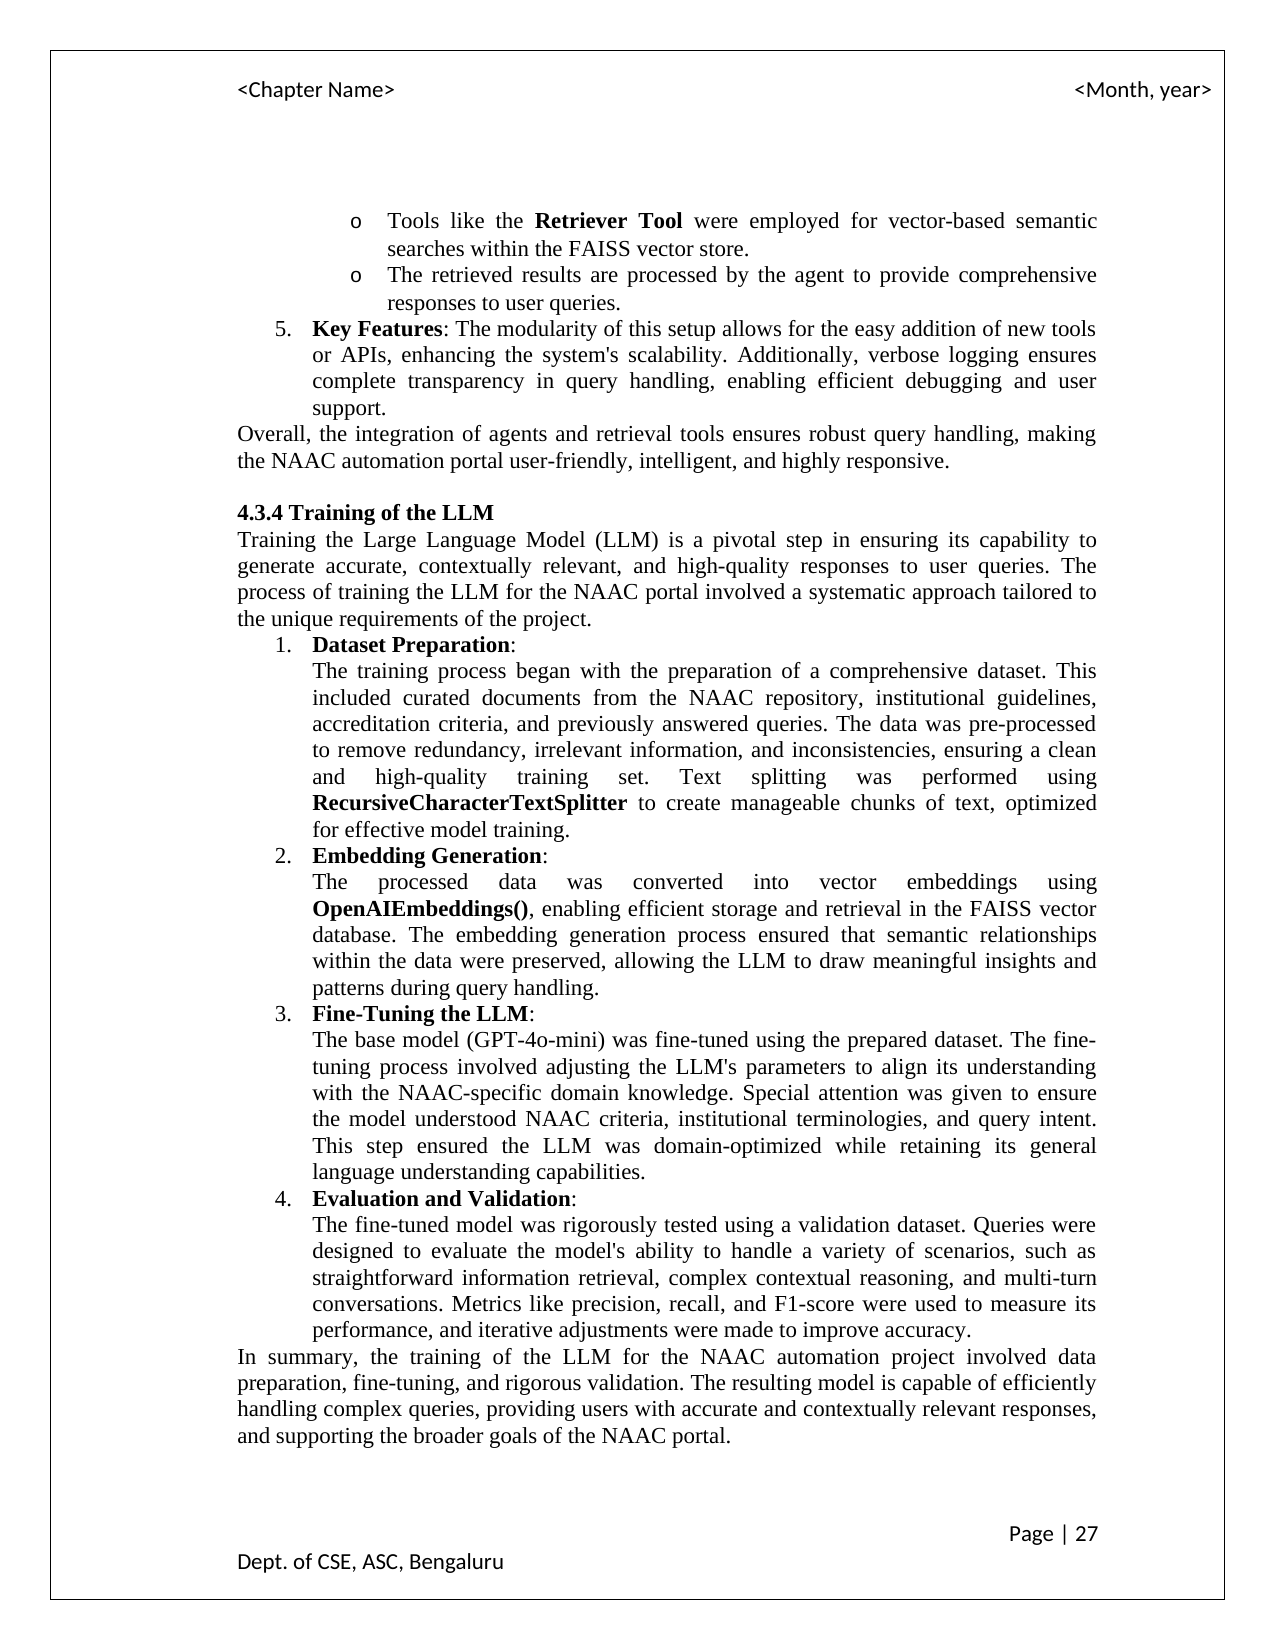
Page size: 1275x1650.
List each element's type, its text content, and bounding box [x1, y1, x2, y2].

list Dataset Preparation: [274, 631, 1098, 657]
list Key Features: The modularity of this setup allows for the easy addition of new tools or APIs, enhancing the system's scalability. Additionally, verbose logging ensures complete transparency in query handling, enabling efficient debugging and user support. [274, 315, 1098, 420]
text 4.3.4 Training of the LLM [237, 499, 1098, 526]
list Fine-Tuning the LLM: [274, 1000, 1098, 1026]
text The fine-tuned model was rigorously tested using a validation dataset. Queries were designed to evaluate the model's ability to handle a variety of scenarios, such as straightforward information retrieval, complex contextual reasoning, and multi-turn conversations. Metrics like precision, recall, and F1-score were used to measure its performance, and iterative adjustments were made to improve accuracy. [312, 1211, 1098, 1343]
text Overall, the integration of agents and retrieval tools ensures robust query handling, making the NAAC automation portal user-friendly, intelligent, and highly responsive. [237, 420, 1098, 473]
text The processed data was converted into vector embeddings using OpenAIEmbeddings(), enabling efficient storage and retrieval in the FAISS vector database. The embedding generation process ensured that semantic relationships within the data were preserved, allowing the LLM to draw meaningful insights and patterns during query handling. [312, 868, 1098, 1000]
list Embedding Generation: [274, 842, 1098, 868]
text The training process began with the preparation of a comprehensive dataset. This included curated documents from the NAAC repository, institutional guidelines, accreditation criteria, and previously answered queries. The data was pre-processed to remove redundancy, irrelevant information, and inconsistencies, ensuring a clean and high-quality training set. Text splitting was performed using RecursiveCharacterTextSplitter to create manageable chunks of text, optimized for effective model training. [312, 657, 1098, 842]
list Tools like the Retriever Tool were employed for vector-based semantic searches within the FAISS vector store. [349, 207, 1098, 261]
text In summary, the training of the LLM for the NAAC automation project involved data preparation, fine-tuning, and rigorous validation. The resulting model is capable of efficiently handling complex queries, providing users with accurate and contextually relevant responses, and supporting the broader goals of the NAAC portal. [237, 1343, 1098, 1448]
list The retrieved results are processed by the agent to provide comprehensive responses to user queries. [349, 261, 1098, 315]
text Training the Large Language Model (LLM) is a pivotal step in ensuring its capability to generate accurate, contextually relevant, and high-quality responses to user queries. The process of training the LLM for the NAAC portal involved a systematic approach tailored to the unique requirements of the project. [237, 526, 1098, 631]
list Evaluation and Validation: [274, 1184, 1098, 1211]
text The base model (GPT-4o-mini) was fine-tuned using the prepared dataset. The fine-tuning process involved adjusting the LLM's parameters to align its understanding with the NAAC-specific domain knowledge. Special attention was given to ensure the model understood NAAC criteria, institutional terminologies, and query intent. This step ensured the LLM was domain-optimized while retaining its general language understanding capabilities. [312, 1026, 1098, 1184]
